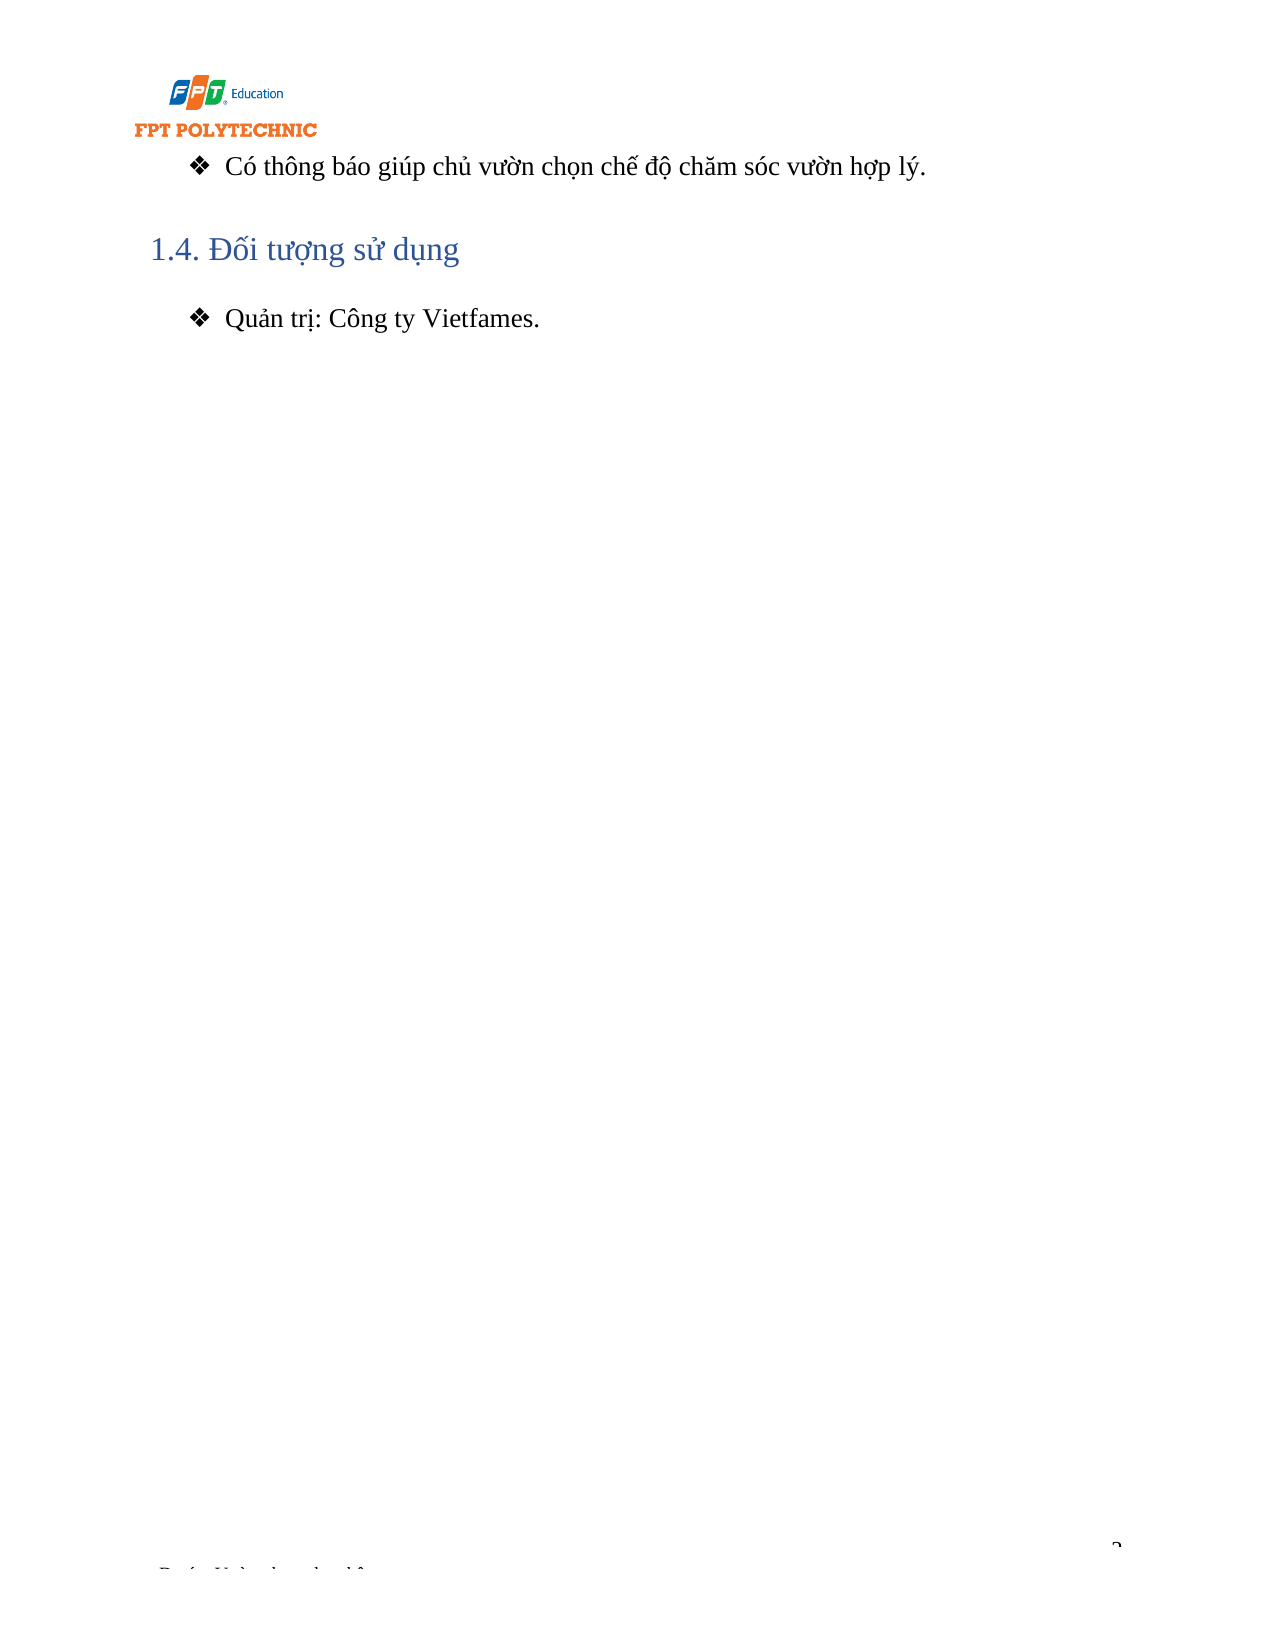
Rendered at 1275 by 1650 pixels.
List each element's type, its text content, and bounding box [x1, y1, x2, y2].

list Có thông báo giúp chủ vườn chọn chế độ chăm sóc vườn hợp lý. [187, 135, 1156, 191]
picture [135, 75, 317, 137]
subtitle Đối tượng sử dụng [150, 229, 1156, 268]
list Quản trị: Công ty Vietfames. [187, 288, 1156, 343]
